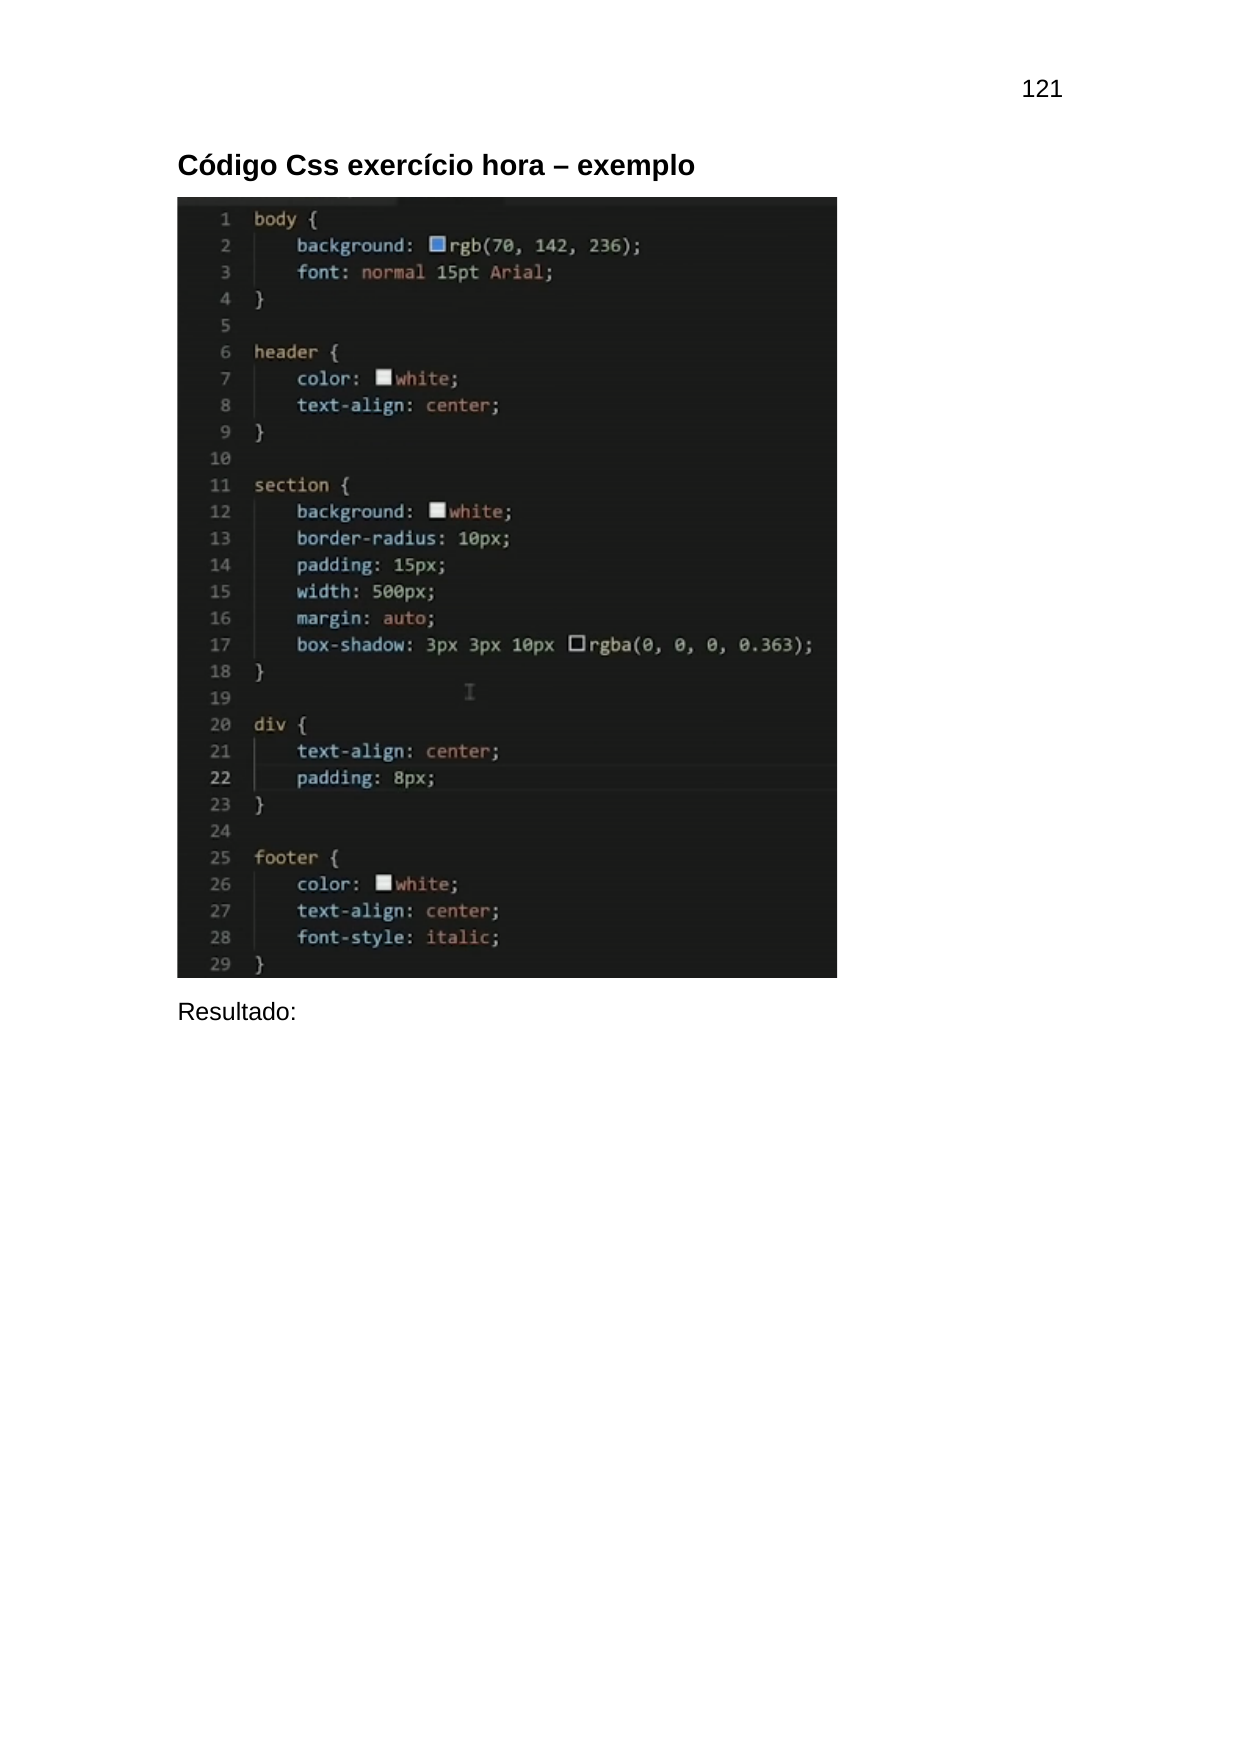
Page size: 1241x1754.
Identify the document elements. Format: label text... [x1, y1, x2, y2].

picture [177, 197, 838, 978]
subtitle Código Css exercício hora – exemplo [177, 148, 1063, 181]
text Resultado: [177, 997, 1063, 1026]
